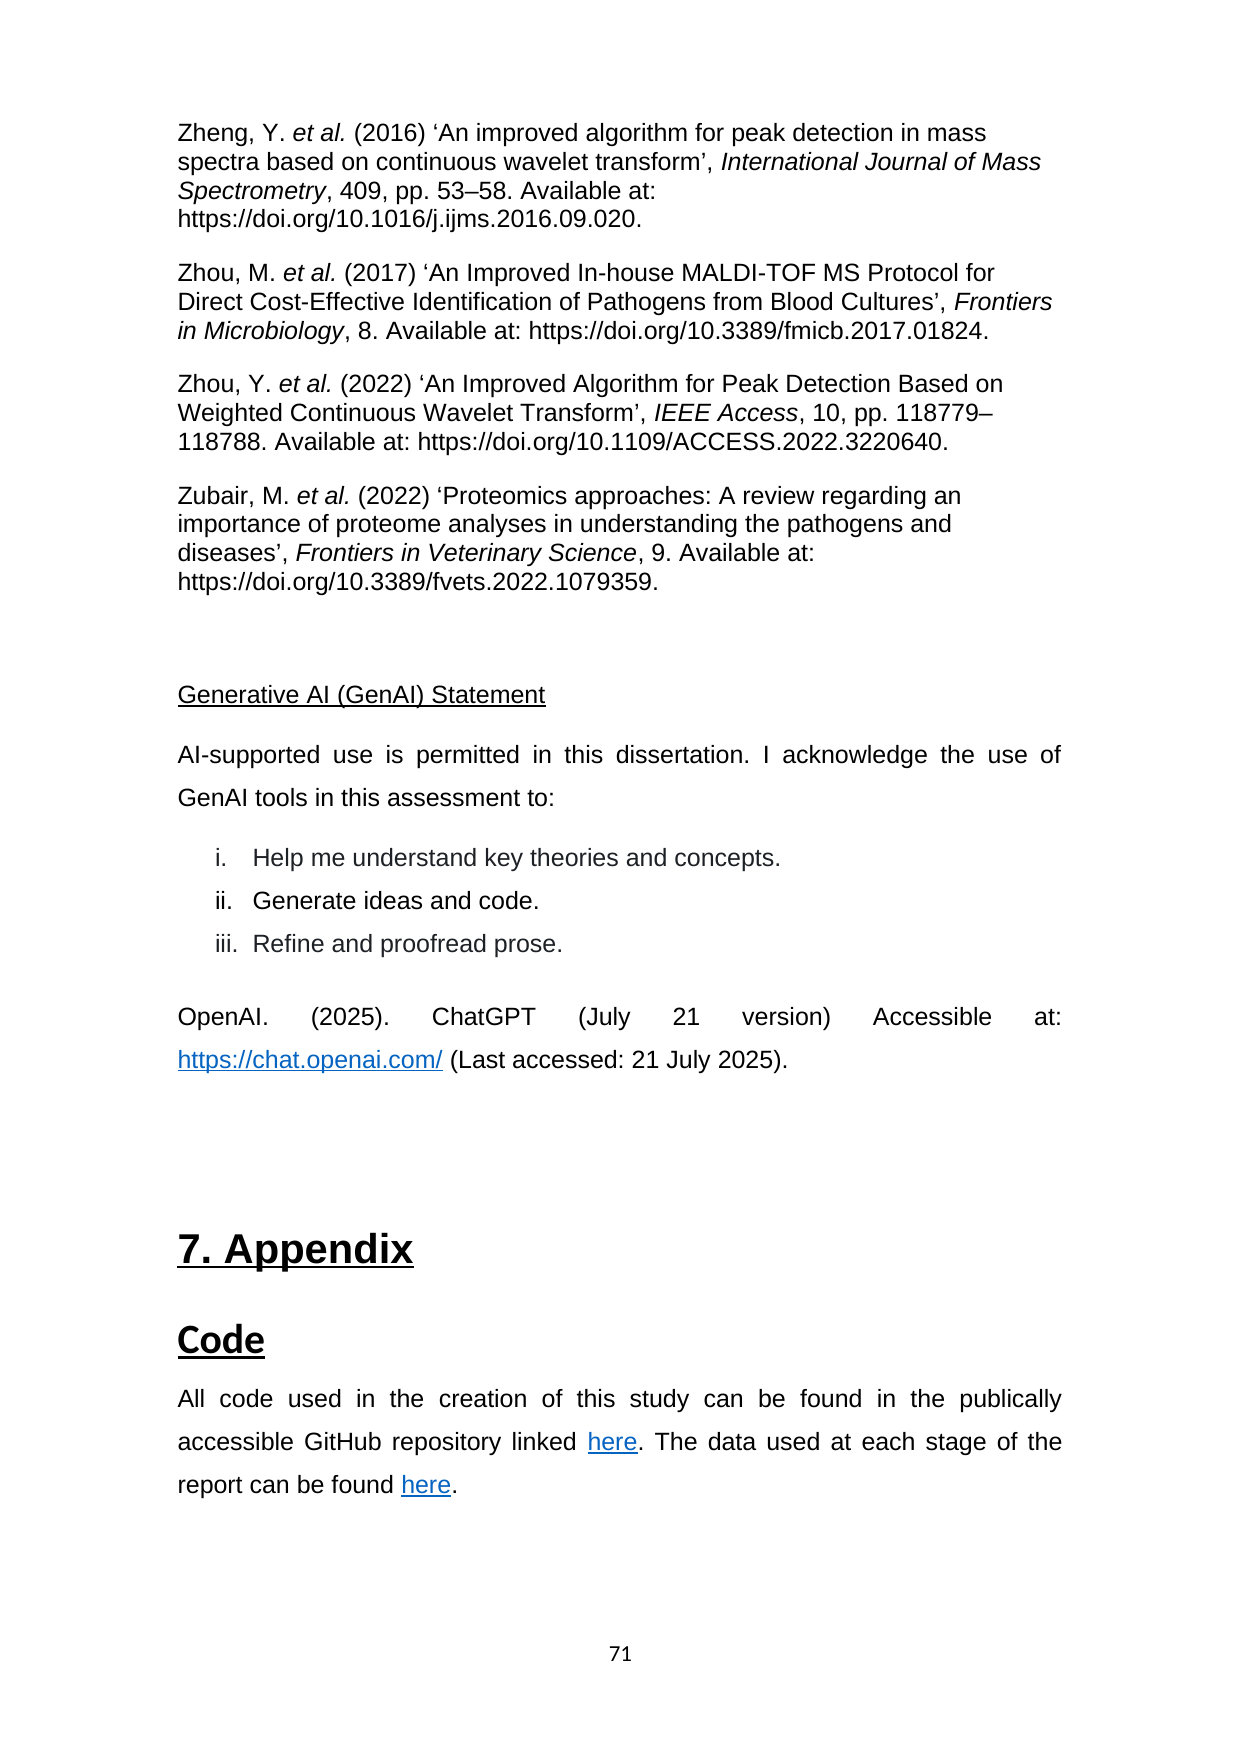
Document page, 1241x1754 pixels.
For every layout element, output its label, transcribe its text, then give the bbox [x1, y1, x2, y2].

subtitle 7. Appendix [177, 1224, 1063, 1272]
text Zhou, M. et al. (2017) ‘An Improved In-house MALDI-TOF MS Protocol for Direct Cost-Effective Identification of Pathogens from Blood Cultures’, Frontiers in Microbiology, 8. Available at: https://doi.org/10.3389/fmicb.2017.01824. [177, 258, 1063, 344]
list Refine and proofread prose. [215, 929, 1063, 958]
text Generative AI (GenAI) Statement [177, 680, 1063, 709]
list Generate ideas and code. [215, 886, 1063, 915]
text Zhou, Y. et al. (2022) ‘An Improved Algorithm for Peak Detection Based on Weighted Continuous Wavelet Transform’, IEEE Access, 10, pp. 118779–118788. Available at: https://doi.org/10.1109/ACCESS.2022.3220640. [177, 369, 1063, 456]
text Zheng, Y. et al. (2016) ‘An improved algorithm for peak detection in mass spectra based on continuous wavelet transform’, International Journal of Mass Spectrometry, 409, pp. 53–58. Available at: https://doi.org/10.1016/j.ijms.2016.09.020. [177, 118, 1063, 233]
text OpenAI. (2025). ChatGPT (July 21 version) Accessible at: https://chat.openai.com/ (Last accessed: 21 July 2025). [177, 1002, 1063, 1073]
text AI-supported use is permitted in this dissertation. I acknowledge the use of GenAI tools in this assessment to: [177, 740, 1063, 812]
text All code used in the creation of this study can be found in the publically accessible GitHub repository linked here. The data used at each stage of the report can be found here. [177, 1384, 1063, 1499]
text Zubair, M. et al. (2022) ‘Proteomics approaches: A review regarding an importance of proteome analyses in understanding the pathogens and diseases’, Frontiers in Veterinary Science, 9. Available at: https://doi.org/10.3389/fvets.2022.1079359. [177, 481, 1063, 596]
list Help me understand key theories and concepts. [215, 843, 1063, 872]
text Code [177, 1313, 1063, 1363]
